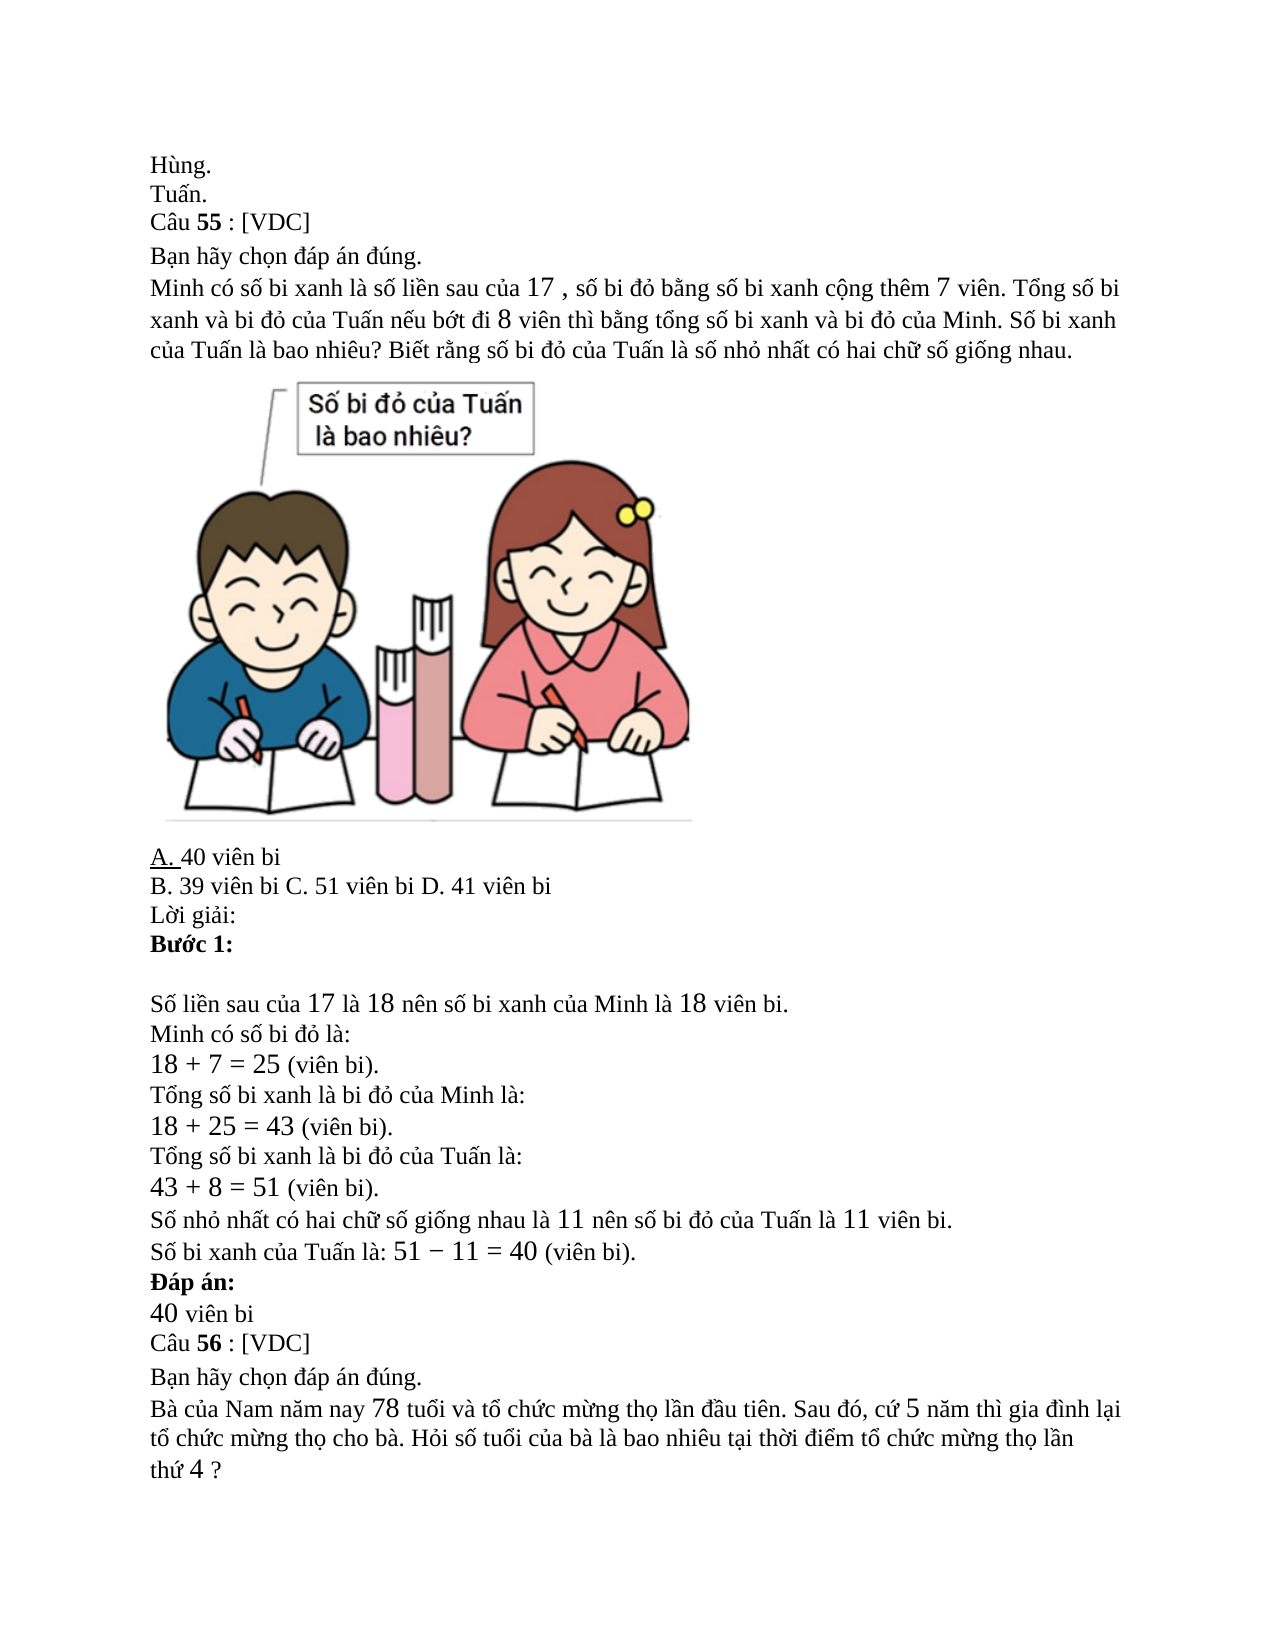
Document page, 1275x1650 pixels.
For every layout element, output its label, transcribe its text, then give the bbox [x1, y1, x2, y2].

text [150, 1362, 1125, 1484]
text Câu 56 : [VDC] [150, 1328, 1125, 1357]
text A. 40 viên bi [150, 842, 1125, 871]
picture [150, 363, 709, 838]
text Lời giải: [150, 900, 1125, 929]
text B. 39 viên bi C. 51 viên bi D. 41 viên bi [150, 871, 1125, 900]
text Câu 55 : [VDC] [150, 207, 1125, 236]
text Số liền sau của 17 là 18 nên số bi xanh của Minh là 18 viên bi. Minh có số bi đỏ là: 18 + 7 = 25 (viên bi). Tổng số bi xanh là bi đỏ của Minh là: 18 + 25 = 43 (viên bi). Tổng số bi xanh là bi đỏ của Tuấn là: 43 + 8 = 51 (viên bi). Số nhỏ nhất có hai chữ số giống nhau là 11 nên số bi đỏ của Tuấn là 11 viên bi. Số bi xanh của Tuấn là: 51 − 11 = 40 (viên bi). Đáp án: 40 viên bi [150, 957, 1125, 1328]
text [150, 150, 1125, 207]
text Bước 1: [150, 929, 1125, 957]
